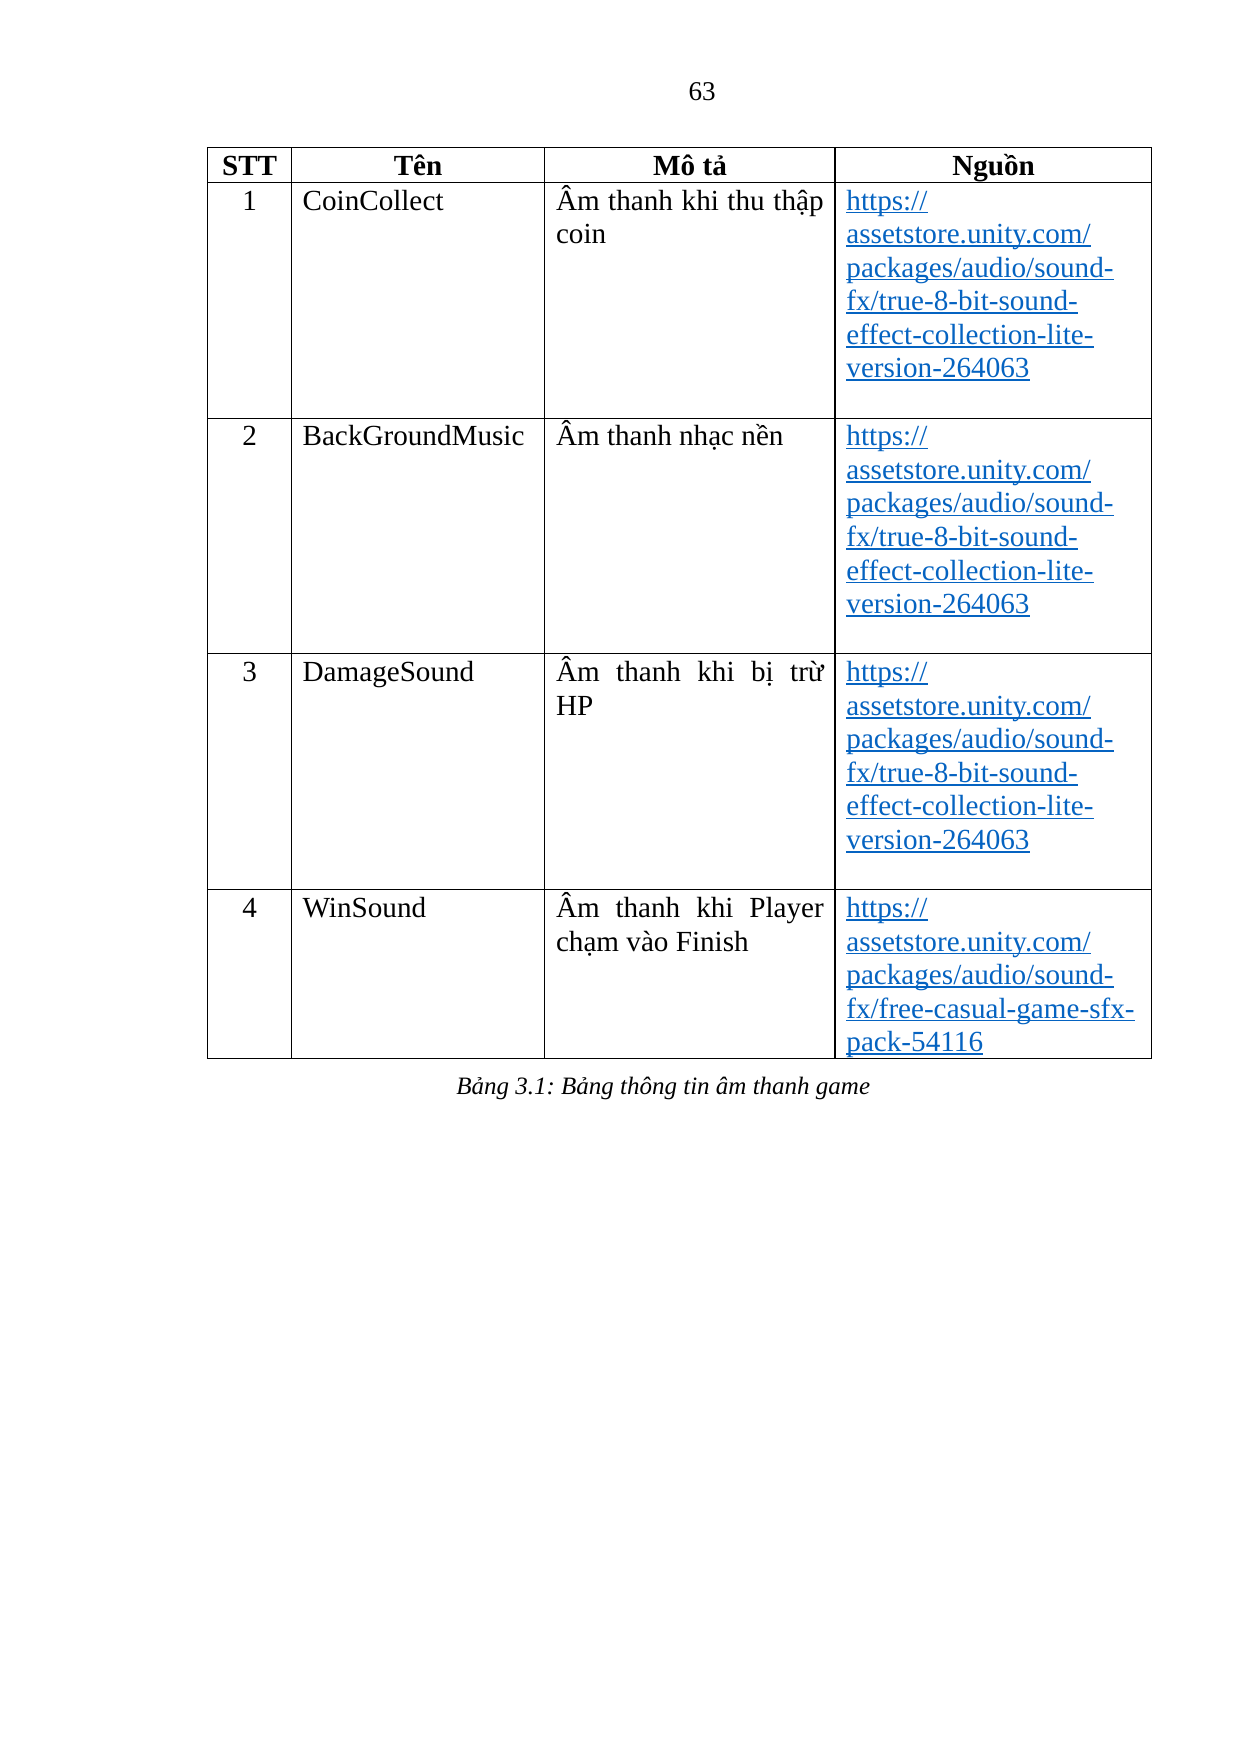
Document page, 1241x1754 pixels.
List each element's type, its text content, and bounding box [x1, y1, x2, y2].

table_cell https://assetstore.unity.com/packages/audio/sound-fx/true-8-bit-sound-effect-collection-lite-version-264063 [836, 654, 1151, 889]
table_cell DamageSound [292, 654, 544, 889]
table_cell https://assetstore.unity.com/packages/audio/sound-fx/true-8-bit-sound-effect-collection-lite-version-264063 [836, 183, 1151, 417]
table_header Nguồn [836, 148, 1151, 182]
table_cell 1 [208, 183, 291, 417]
table_cell CoinCollect [292, 183, 544, 417]
table_cell WinSound [292, 890, 544, 1058]
table_cell 2 [208, 419, 291, 653]
table_cell Âm thanh nhạc nền [545, 419, 834, 653]
table_cell https://assetstore.unity.com/packages/audio/sound-fx/free-casual-game-sfx-pack-54116 [836, 890, 1151, 1058]
table_header STT [208, 148, 291, 182]
table_cell Âm thanh khi Player chạm vào Finish [545, 890, 834, 1058]
table_cell https://assetstore.unity.com/packages/audio/sound-fx/true-8-bit-sound-effect-collection-lite-version-264063 [836, 419, 1151, 653]
table_cell Âm thanh khi thu thập coin [545, 183, 834, 417]
table_cell BackGroundMusic [292, 419, 544, 653]
table_cell 4 [208, 890, 291, 1058]
table_cell 3 [208, 654, 291, 889]
table_cell Âm thanh khi bị trừ HP [545, 654, 834, 889]
table_header Mô tả [545, 148, 834, 182]
table_header Tên [292, 148, 544, 182]
